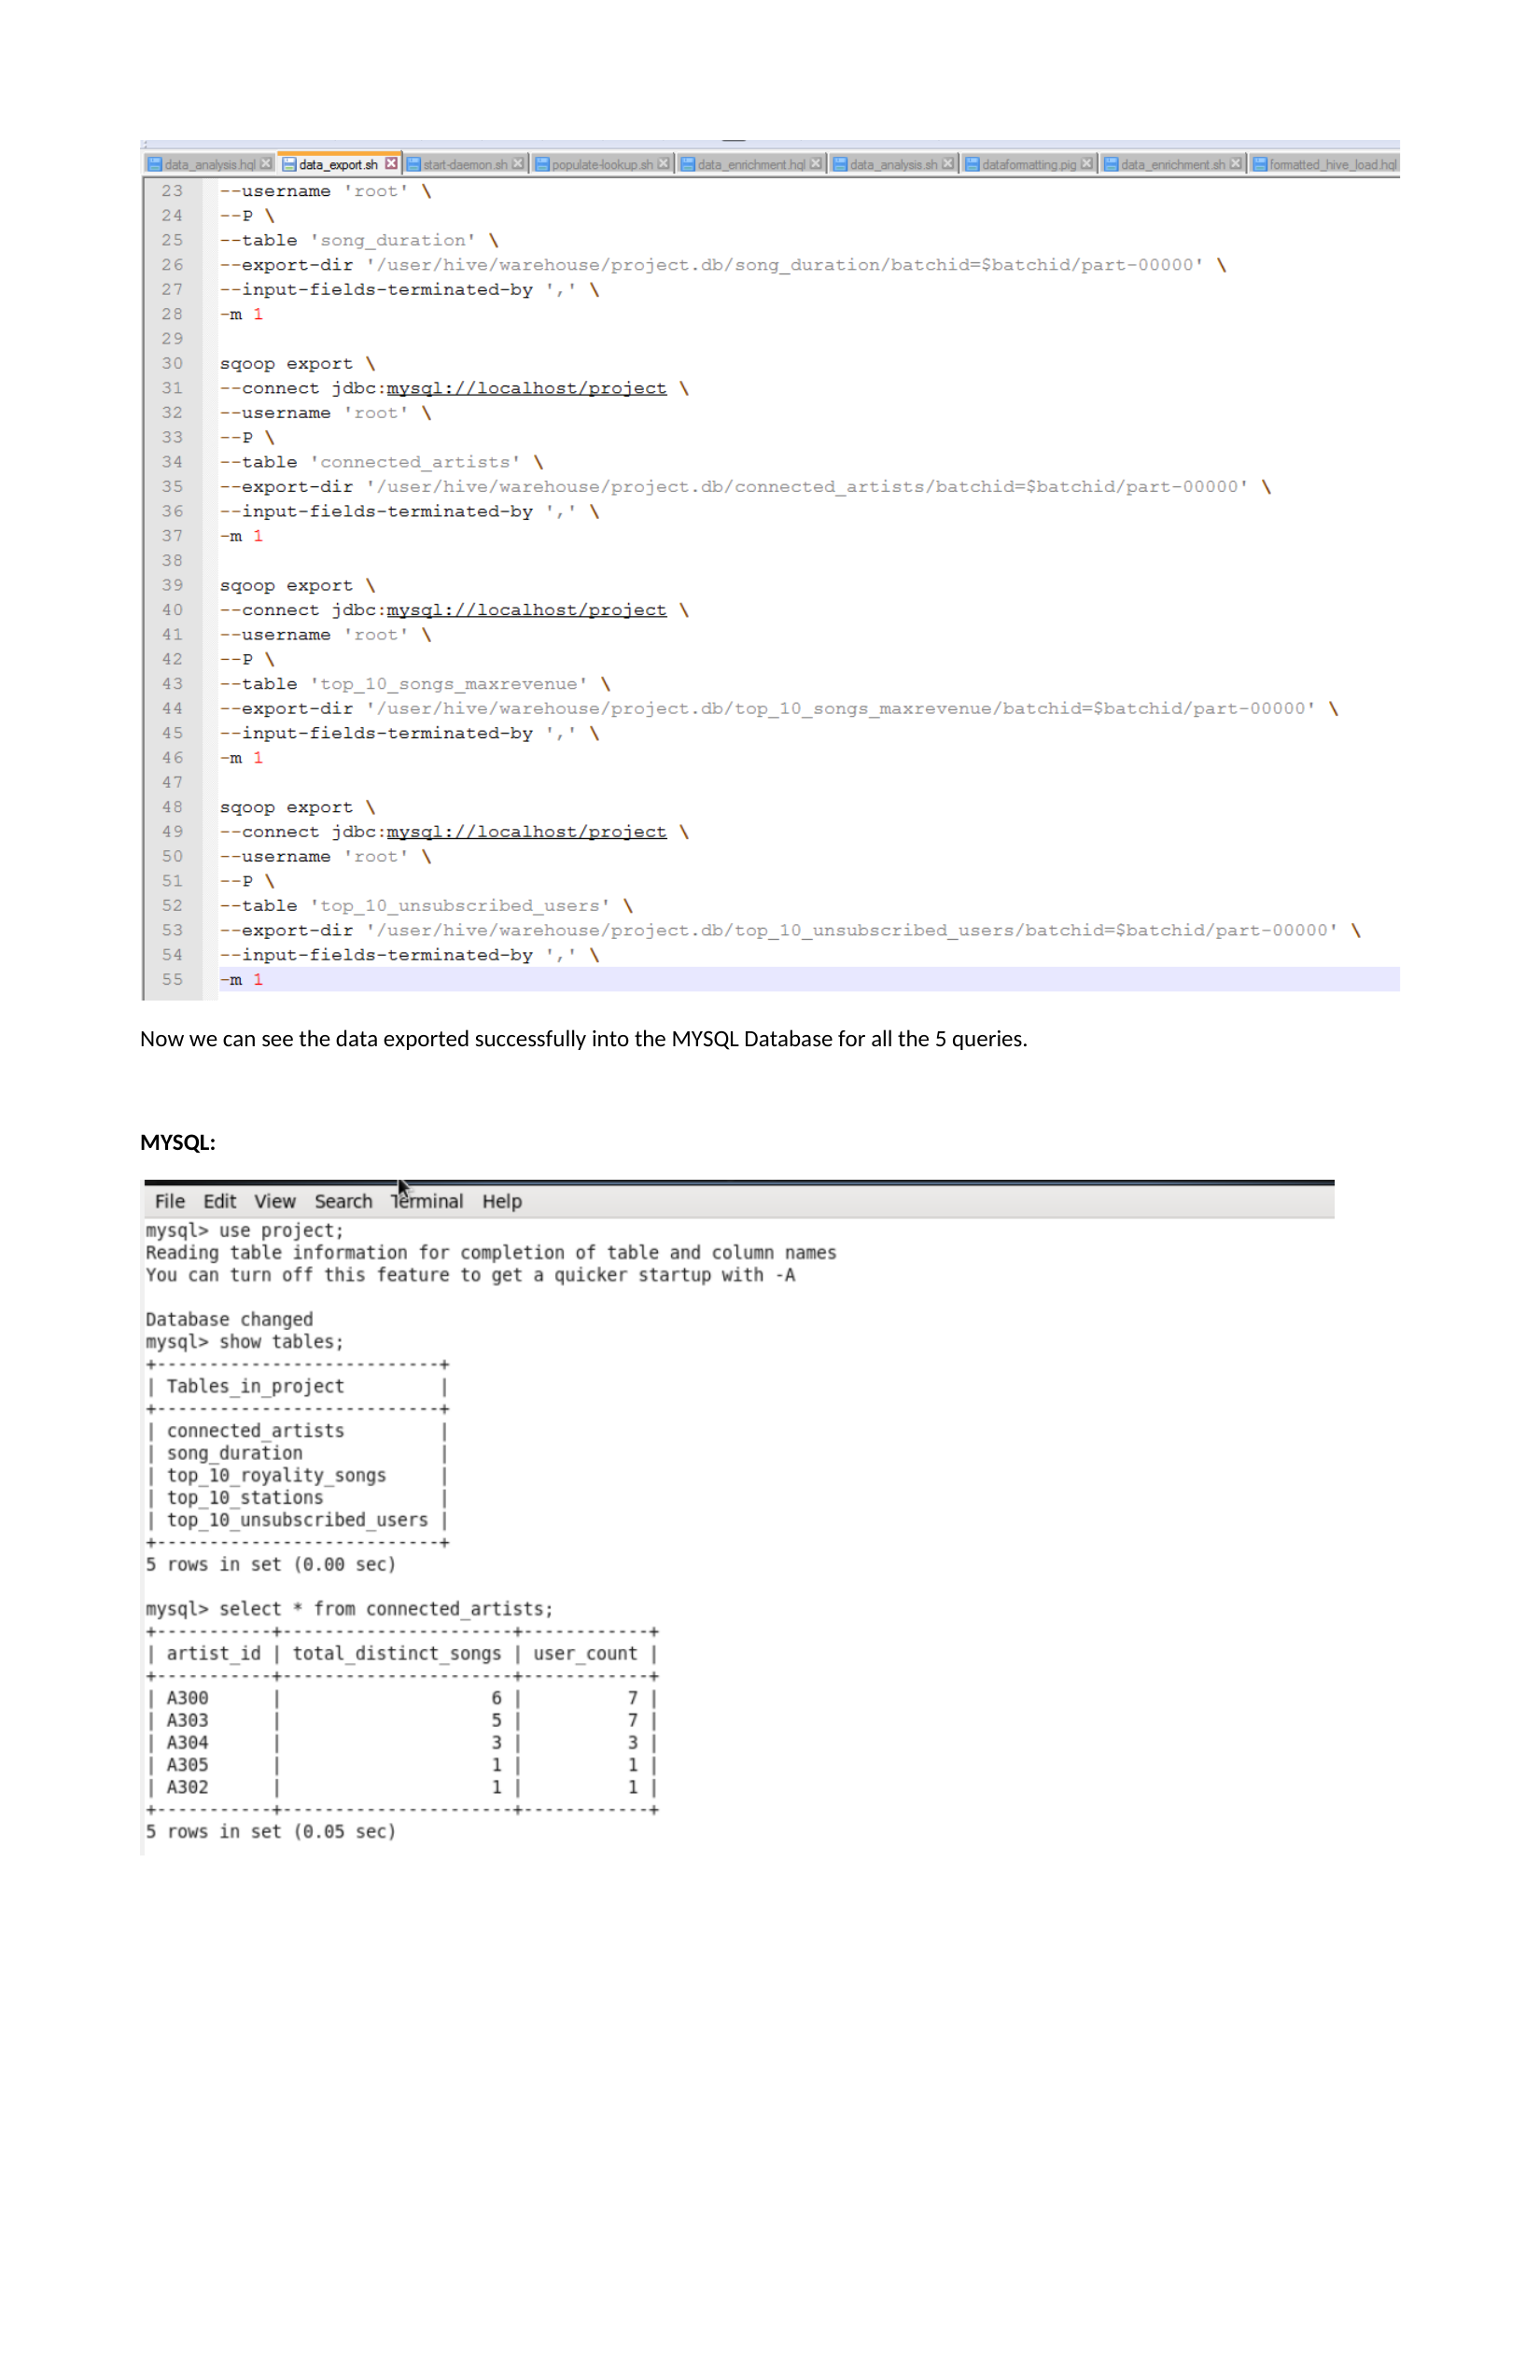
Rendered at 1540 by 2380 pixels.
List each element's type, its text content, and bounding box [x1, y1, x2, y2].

text MYSQL: [140, 1128, 1400, 1156]
picture [140, 140, 1400, 1001]
picture [140, 1180, 1335, 1855]
text Now we can see the data exported successfully into the MYSQL Database for all the 5 queries. [140, 1024, 1400, 1052]
